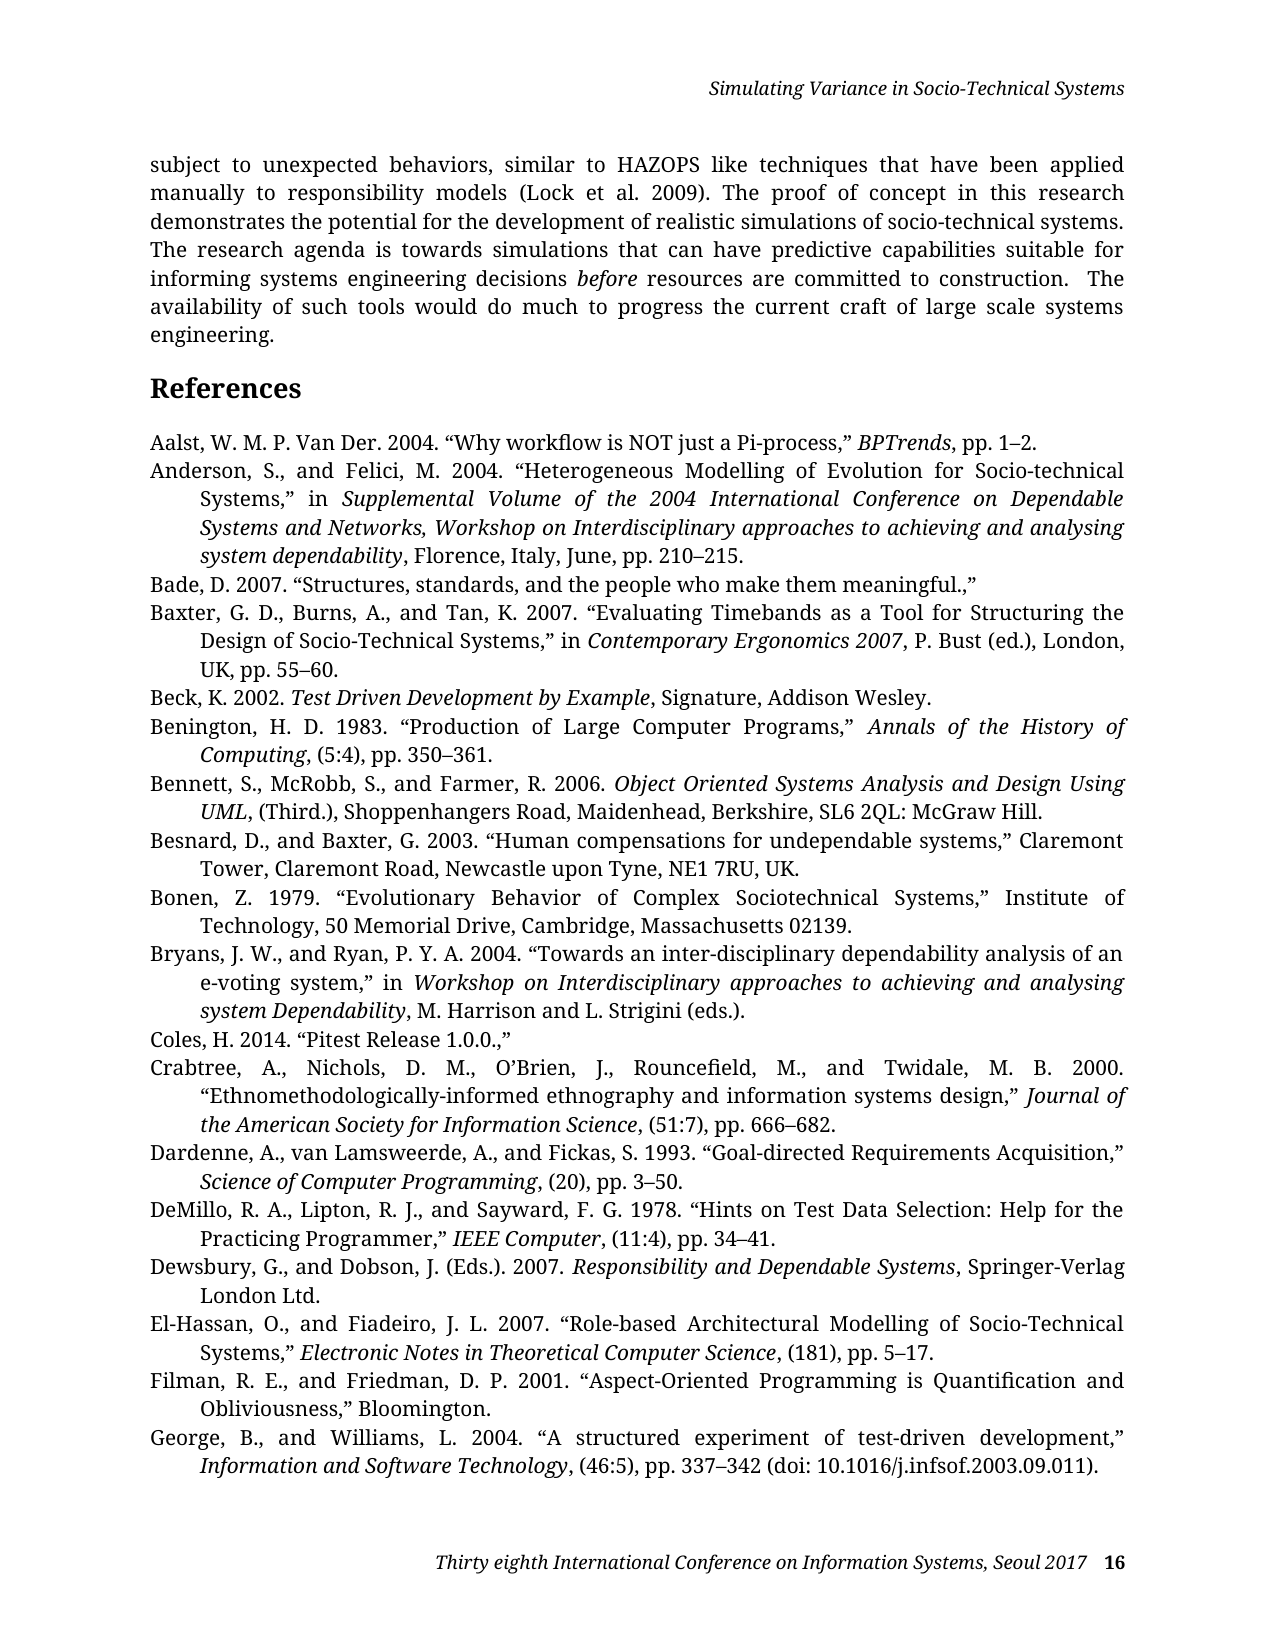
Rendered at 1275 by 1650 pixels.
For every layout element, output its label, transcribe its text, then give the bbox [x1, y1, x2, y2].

text Dardenne, A., van Lamsweerde, A., and Fickas, S. 1993. “Goal-directed Requirements Acquisition,” Science of Computer Programming, (20), pp. 3–50. [150, 1138, 1125, 1195]
text DeMillo, R. A., Lipton, R. J., and Sayward, F. G. 1978. “Hints on Test Data Selection: Help for the Practicing Programmer,” IEEE Computer, (11:4), pp. 34–41. [150, 1195, 1125, 1252]
text Bryans, J. W., and Ryan, P. Y. A. 2004. “Towards an inter-disciplinary dependability analysis of an e-voting system,” in Workshop on Interdisciplinary approaches to achieving and analysing system Dependability, M. Harrison and L. Strigini (eds.). [150, 939, 1125, 1025]
text Beck, K. 2002. Test Driven Development by Example, Signature, Addison Wesley. [150, 683, 1125, 712]
text Dewsbury, G., and Dobson, J. (Eds.). 2007. Responsibility and Dependable Systems, Springer-Verlag London Ltd. [150, 1252, 1125, 1309]
text Besnard, D., and Baxter, G. 2003. “Human compensations for undependable systems,” Claremont Tower, Claremont Road, Newcastle upon Tyne, NE1 7RU, UK. [150, 826, 1125, 883]
text Anderson, S., and Felici, M. 2004. “Heterogeneous Modelling of Evolution for Socio-technical Systems,” in Supplemental Volume of the 2004 International Conference on Dependable Systems and Networks, Workshop on Interdisciplinary approaches to achieving and analysing system dependability, Florence, Italy, June, pp. 210–215. [150, 456, 1125, 570]
text El-Hassan, O., and Fiadeiro, J. L. 2007. “Role-based Architectural Modelling of Socio-Technical Systems,” Electronic Notes in Theoretical Computer Science, (181), pp. 5–17. [150, 1309, 1125, 1366]
subtitle References [150, 370, 1125, 407]
text Benington, H. D. 1983. “Production of Large Computer Programs,” Annals of the History of Computing, (5:4), pp. 350–361. [150, 712, 1125, 769]
text Bennett, S., McRobb, S., and Farmer, R. 2006. Object Oriented Systems Analysis and Design Using UML, (Third.), Shoppenhangers Road, Maidenhead, Berkshire, SL6 2QL: McGraw Hill. [150, 769, 1125, 826]
text Filman, R. E., and Friedman, D. P. 2001. “Aspect-Oriented Programming is Quantification and Obliviousness,” Bloomington. [150, 1366, 1125, 1423]
text Crabtree, A., Nichols, D. M., O’Brien, J., Rouncefield, M., and Twidale, M. B. 2000. “Ethnomethodologically-informed ethnography and information systems design,” Journal of the American Society for Information Science, (51:7), pp. 666–682. [150, 1053, 1125, 1138]
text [150, 150, 1125, 349]
text George, B., and Williams, L. 2004. “A structured experiment of test-driven development,” Information and Software Technology, (46:5), pp. 337–342 (doi: 10.1016/j.infsof.2003.09.011). [150, 1423, 1125, 1480]
text Bonen, Z. 1979. “Evolutionary Behavior of Complex Sociotechnical Systems,” Institute of Technology, 50 Memorial Drive, Cambridge, Massachusetts 02139. [150, 883, 1125, 939]
text Bade, D. 2007. “Structures, standards, and the people who make them meaningful.,” [150, 570, 1125, 598]
text Baxter, G. D., Burns, A., and Tan, K. 2007. “Evaluating Timebands as a Tool for Structuring the Design of Socio-Technical Systems,” in Contemporary Ergonomics 2007, P. Bust (ed.), London, UK, pp. 55–60. [150, 598, 1125, 683]
text Coles, H. 2014. “Pitest Release 1.0.0.,” [150, 1025, 1125, 1053]
text Aalst, W. M. P. Van Der. 2004. “Why workflow is NOT just a Pi-process,” BPTrends, pp. 1–2. [150, 428, 1125, 456]
